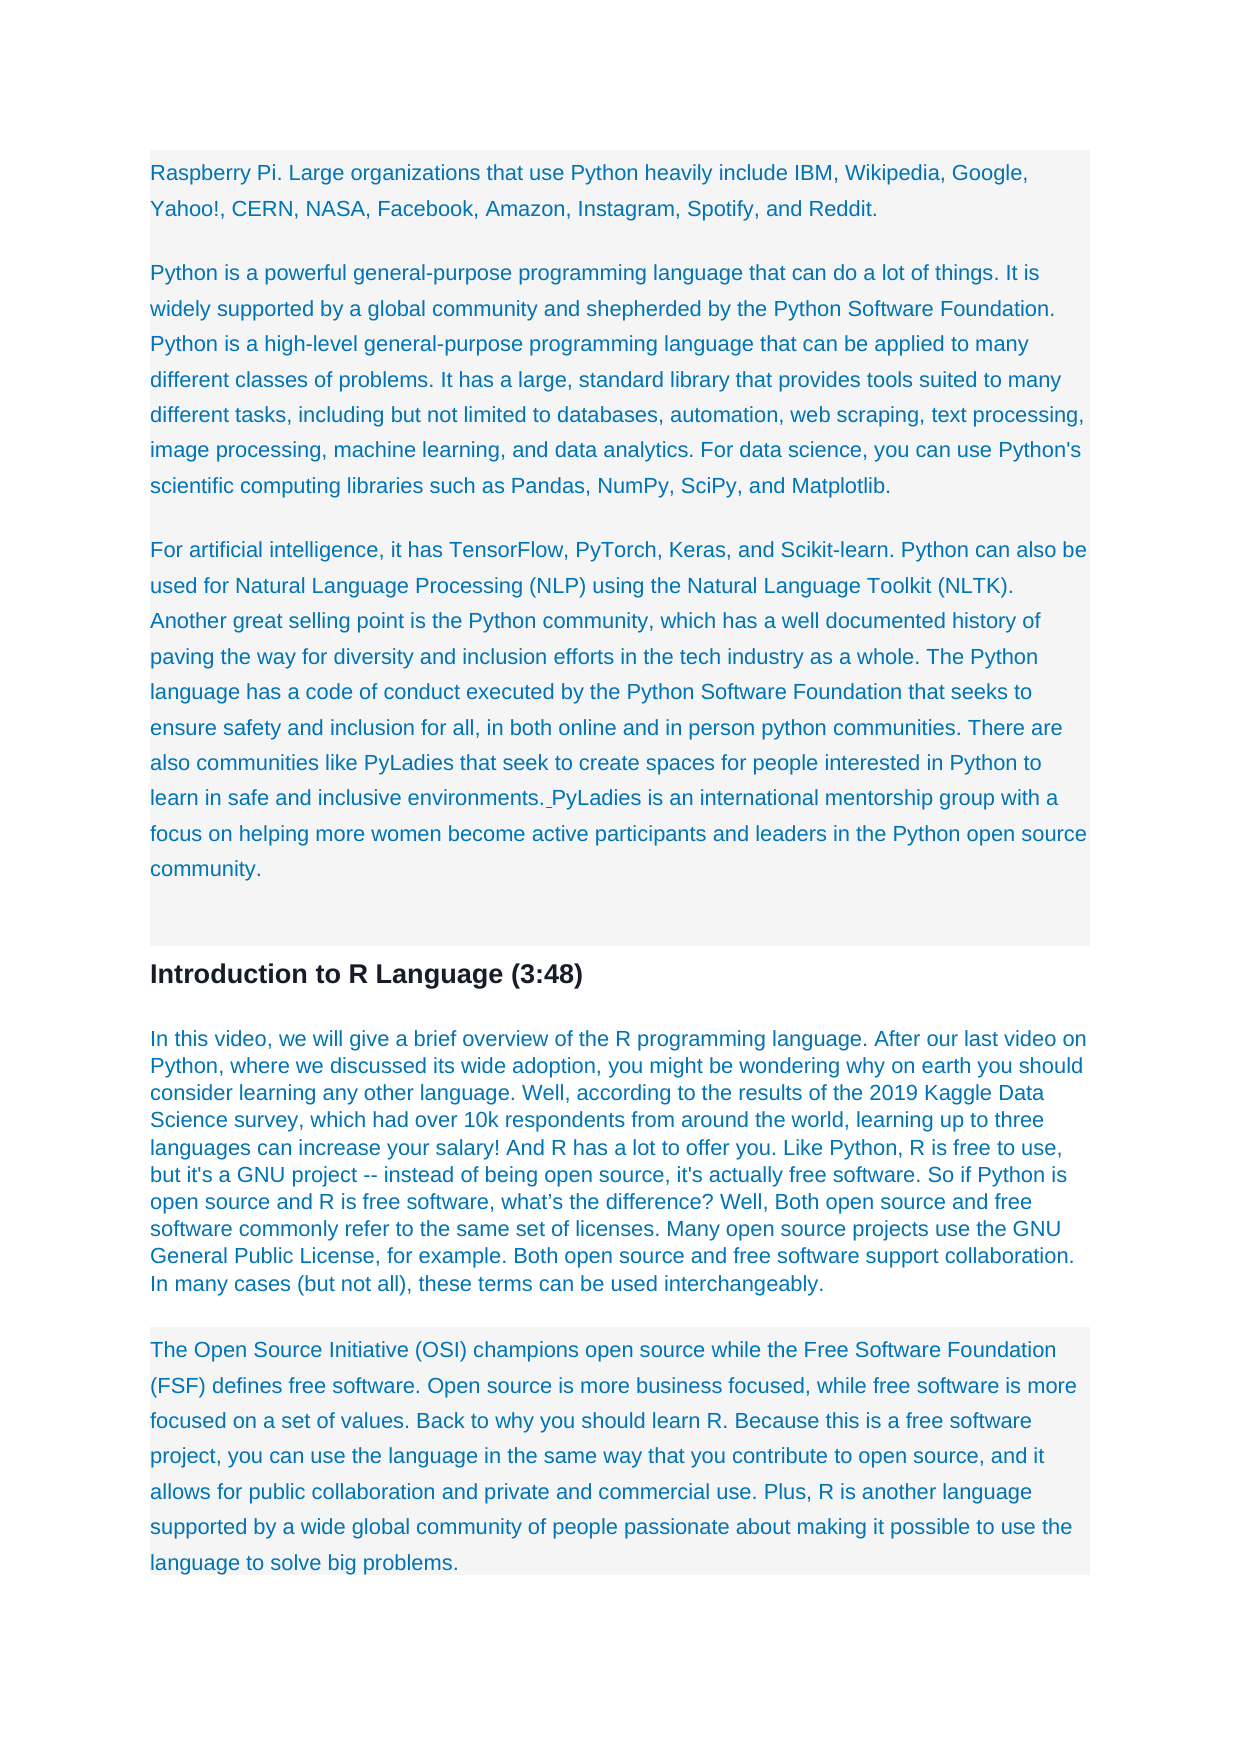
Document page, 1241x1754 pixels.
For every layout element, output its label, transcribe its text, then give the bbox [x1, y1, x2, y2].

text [150, 150, 1090, 221]
text The Open Source Initiative (OSI) champions open source while the Free Software Foundation (FSF) defines free software. Open source is more business focused, while free software is more focused on a set of values. Back to why you should learn R. Because this is a free software project, you can use the language in the same way that you contribute to open source, and it allows for public collaboration and private and commercial use. Plus, R is another language supported by a wide global community of people passionate about making it possible to use the language to solve big problems. [150, 1327, 1090, 1575]
subtitle In this video, we will give a brief overview of the R programming language. After our last video on Python, where we discussed its wide adoption, you might be wondering why on earth you should consider learning any other language. Well, according to the results of the 2019 Kaggle Data Science survey, which had over 10k respondents from around the world, learning up to three languages can increase your salary! And R has a lot to offer you. Like Python, R is free to use, but it's a GNU project -- instead of being open source, it's actually free software. So if Python is open source and R is free software, what’s the difference? Well, Both open source and free software commonly refer to the same set of licenses. Many open source projects use the GNU General Public License, for example. Both open source and free software support collaboration. In many cases (but not all), these terms can be used interchangeably. [150, 1026, 1090, 1296]
subtitle Introduction to R Language (3:48) [150, 958, 1090, 989]
text For artificial intelligence, it has TensorFlow, PyTorch, Keras, and Scikit-learn. Python can also be used for Natural Language Processing (NLP) using the Natural Language Toolkit (NLTK). Another great selling point is the Python community, which has a well documented history of paving the way for diversity and inclusion efforts in the tech industry as a whole. The Python language has a code of conduct executed by the Python Software Foundation that seeks to ensure safety and inclusion for all, in both online and in person python communities. There are also communities like PyLadies that seek to create spaces for people interested in Python to learn in safe and inclusive environments. PyLadies is an international mentorship group with a focus on helping more women become active participants and leaders in the Python open source community. [150, 527, 1090, 881]
text Python is a powerful general-purpose programming language that can do a lot of things. It is widely supported by a global community and shepherded by the Python Software Foundation. Python is a high-level general-purpose programming language that can be applied to many different classes of problems. It has a large, standard library that provides tools suited to many different tasks, including but not limited to databases, automation, web scraping, text processing, image processing, machine learning, and data analytics. For data science, you can use Python's scientific computing libraries such as Pandas, NumPy, SciPy, and Matplotlib. [150, 250, 1090, 498]
